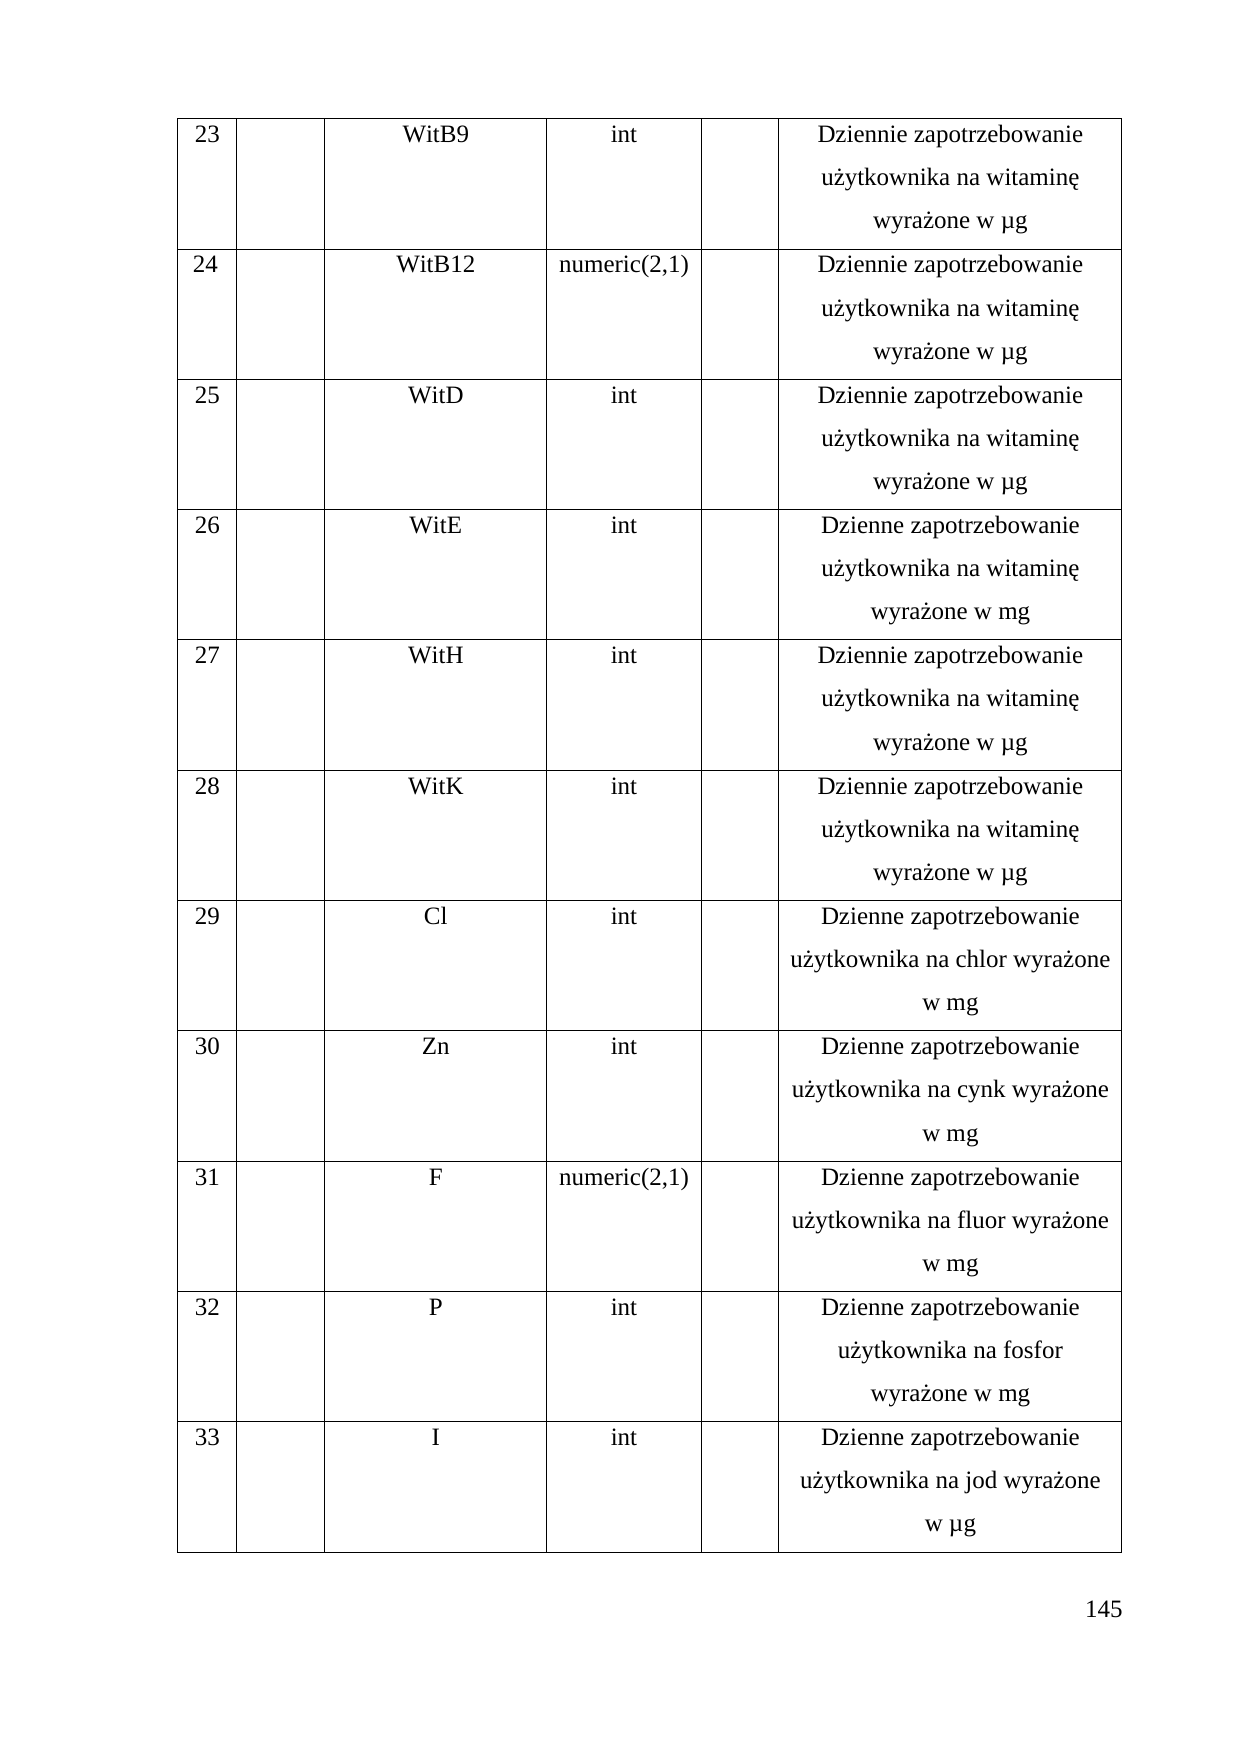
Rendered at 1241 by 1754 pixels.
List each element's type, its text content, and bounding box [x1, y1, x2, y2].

table_cell int [547, 119, 701, 248]
table_cell [702, 640, 778, 770]
table_cell 32 [178, 1292, 236, 1421]
table_cell [702, 901, 778, 1030]
table_cell [702, 250, 778, 379]
table_cell Dziennie zapotrzebowanie użytkownika na witaminę wyrażone w µg [779, 250, 1121, 379]
table_cell Dzienne zapotrzebowanie użytkownika na jod wyrażone w µg [779, 1422, 1121, 1552]
table_cell [237, 119, 324, 248]
table_cell 25 [178, 380, 236, 509]
table_cell Dzienne zapotrzebowanie użytkownika na cynk wyrażone w mg [779, 1031, 1121, 1161]
table_cell int [547, 380, 701, 509]
table_cell int [547, 901, 701, 1030]
table_cell [702, 771, 778, 900]
table_cell [237, 1422, 324, 1552]
table_cell 33 [178, 1422, 236, 1552]
table_cell int [547, 771, 701, 900]
table_cell Dziennie zapotrzebowanie użytkownika na witaminę wyrażone w µg [779, 119, 1121, 248]
table_cell WitH [325, 640, 546, 770]
table_cell 27 [178, 640, 236, 770]
table_cell [702, 380, 778, 509]
table_cell numeric(2,1) [547, 1162, 701, 1291]
table_cell Zn [325, 1031, 546, 1161]
table_cell Dziennie zapotrzebowanie użytkownika na witaminę wyrażone w µg [779, 771, 1121, 900]
table_cell F [325, 1162, 546, 1291]
table_cell [702, 510, 778, 639]
table_cell [237, 771, 324, 900]
table_cell WitE [325, 510, 546, 639]
table_cell [702, 1031, 778, 1161]
table_cell numeric(2,1) [547, 250, 701, 379]
table_cell 30 [178, 1031, 236, 1161]
table_cell Dziennie zapotrzebowanie użytkownika na witaminę wyrażone w µg [779, 640, 1121, 770]
table_cell int [547, 1422, 701, 1552]
table_cell int [547, 510, 701, 639]
table_cell 29 [178, 901, 236, 1030]
table_cell int [547, 1292, 701, 1421]
table_cell [237, 380, 324, 509]
table_cell [702, 1422, 778, 1552]
table_cell WitB9 [325, 119, 546, 248]
table_cell int [547, 640, 701, 770]
table_cell Dzienne zapotrzebowanie użytkownika na witaminę wyrażone w mg [779, 510, 1121, 639]
table_cell [237, 1292, 324, 1421]
table_cell Dziennie zapotrzebowanie użytkownika na witaminę wyrażone w µg [779, 380, 1121, 509]
table_cell [237, 510, 324, 639]
table_cell int [547, 1031, 701, 1161]
table_cell WitK [325, 771, 546, 900]
table_cell [702, 119, 778, 248]
table_cell 31 [178, 1162, 236, 1291]
table_cell WitB12 [325, 250, 546, 379]
table_cell [237, 640, 324, 770]
table_cell Dzienne zapotrzebowanie użytkownika na fluor wyrażone w mg [779, 1162, 1121, 1291]
table_cell Dzienne zapotrzebowanie użytkownika na chlor wyrażone w mg [779, 901, 1121, 1030]
table_cell [237, 1031, 324, 1161]
table_cell [702, 1162, 778, 1291]
table_cell [237, 1162, 324, 1291]
table_cell 26 [178, 510, 236, 639]
table_cell 23 [178, 119, 236, 248]
table_cell Dzienne zapotrzebowanie użytkownika na fosfor wyrażone w mg [779, 1292, 1121, 1421]
table_cell [702, 1292, 778, 1421]
table_cell P [325, 1292, 546, 1421]
table_cell Cl [325, 901, 546, 1030]
table_cell WitD [325, 380, 546, 509]
table_cell I [325, 1422, 546, 1552]
table_cell 28 [178, 771, 236, 900]
table_cell [237, 901, 324, 1030]
table_cell [237, 250, 324, 379]
table_cell 24 [178, 250, 236, 379]
